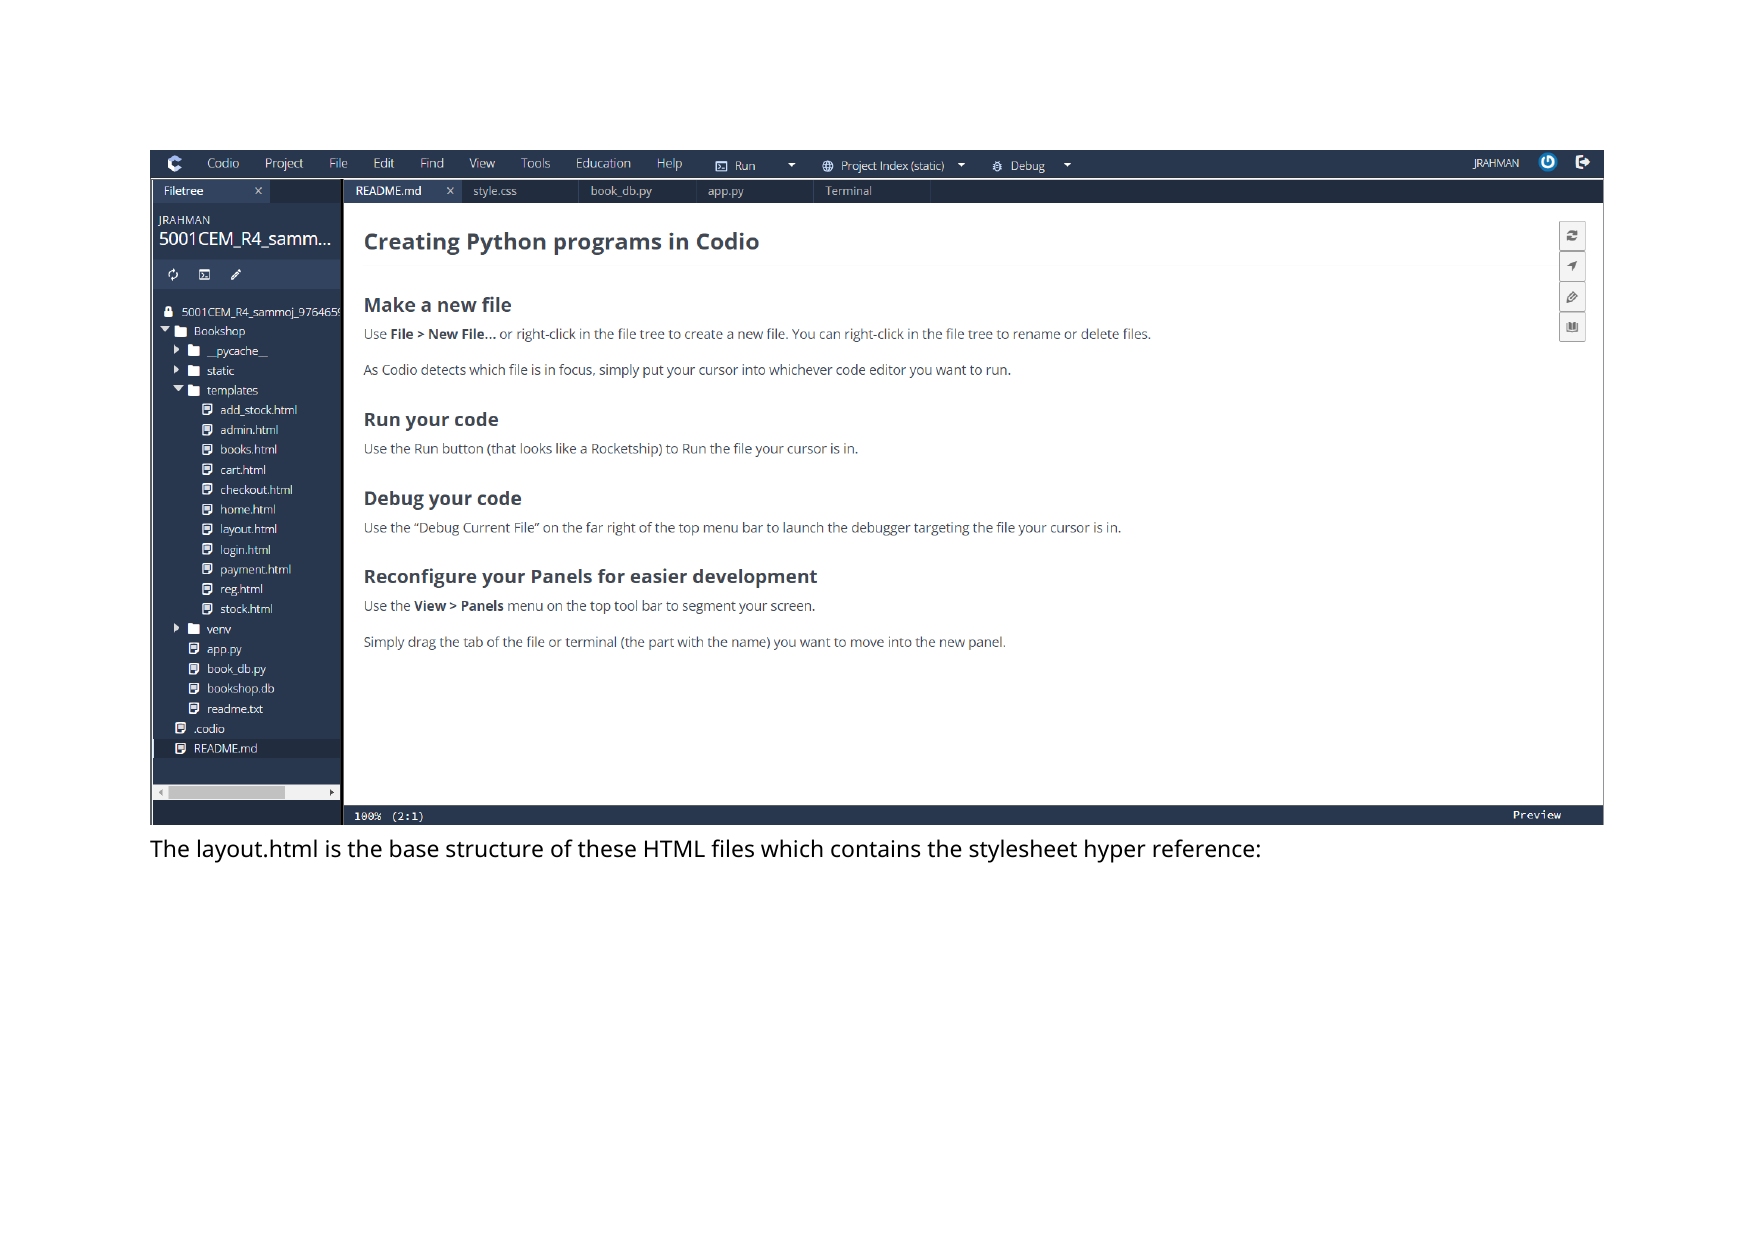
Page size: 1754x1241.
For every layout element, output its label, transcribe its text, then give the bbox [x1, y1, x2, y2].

text The layout.html is the base structure of these HTML files which contains the stylesheet hyper reference: [150, 833, 1604, 864]
picture [150, 150, 1604, 825]
